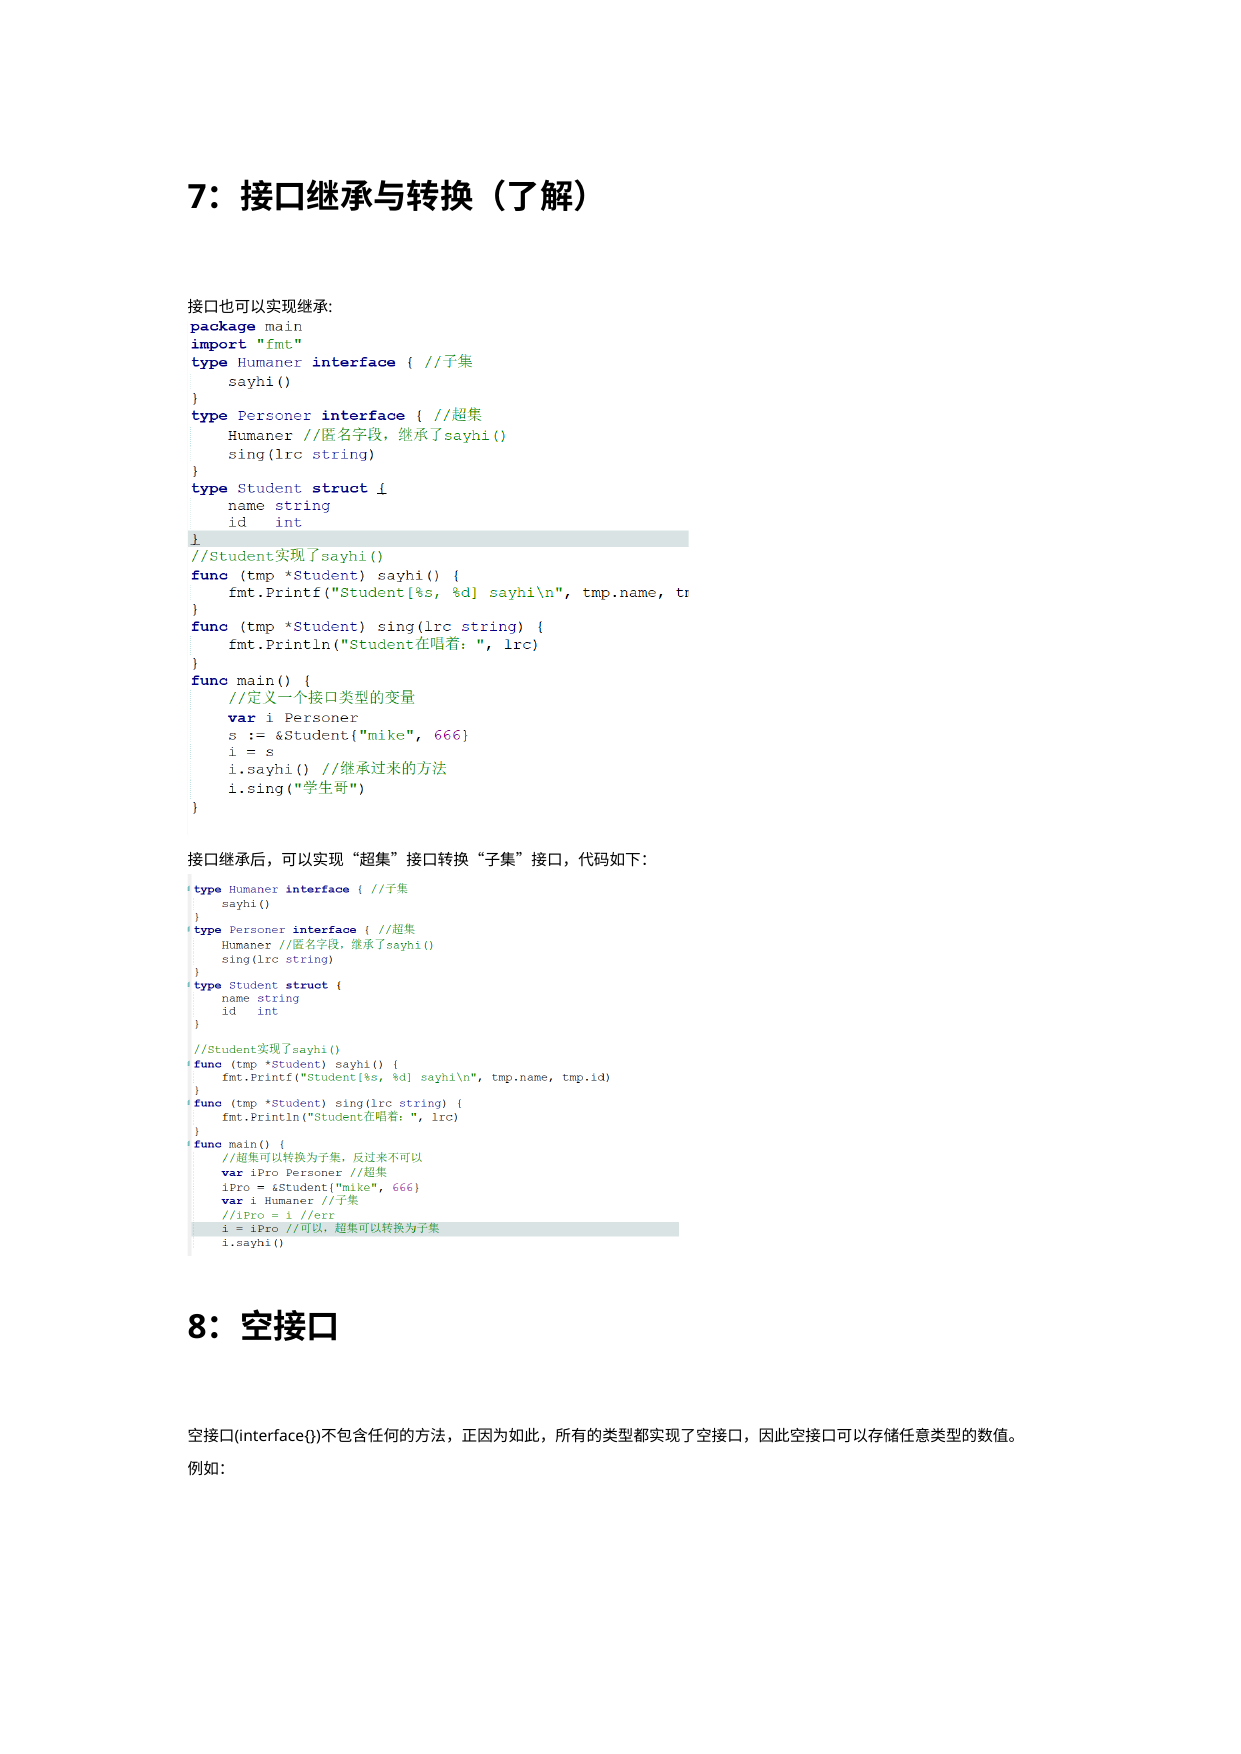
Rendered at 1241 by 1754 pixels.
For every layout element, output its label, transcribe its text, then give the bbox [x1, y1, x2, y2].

text 接口也可以实现继承: [187, 289, 1053, 322]
subtitle 7：接口继承与转换（了解） [187, 162, 1053, 227]
subtitle 8：空接口 [187, 1291, 1053, 1356]
picture [187, 874, 679, 1256]
text 例如： [187, 1451, 1053, 1484]
text 接口继承后，可以实现“超集”接口转换“子集”接口，代码如下： [187, 842, 1053, 874]
text 空接口(interface{})不包含任何的方法，正因为如此，所有的类型都实现了空接口，因此空接口可以存储任意类型的数值。 [187, 1419, 1053, 1451]
picture [187, 321, 689, 835]
